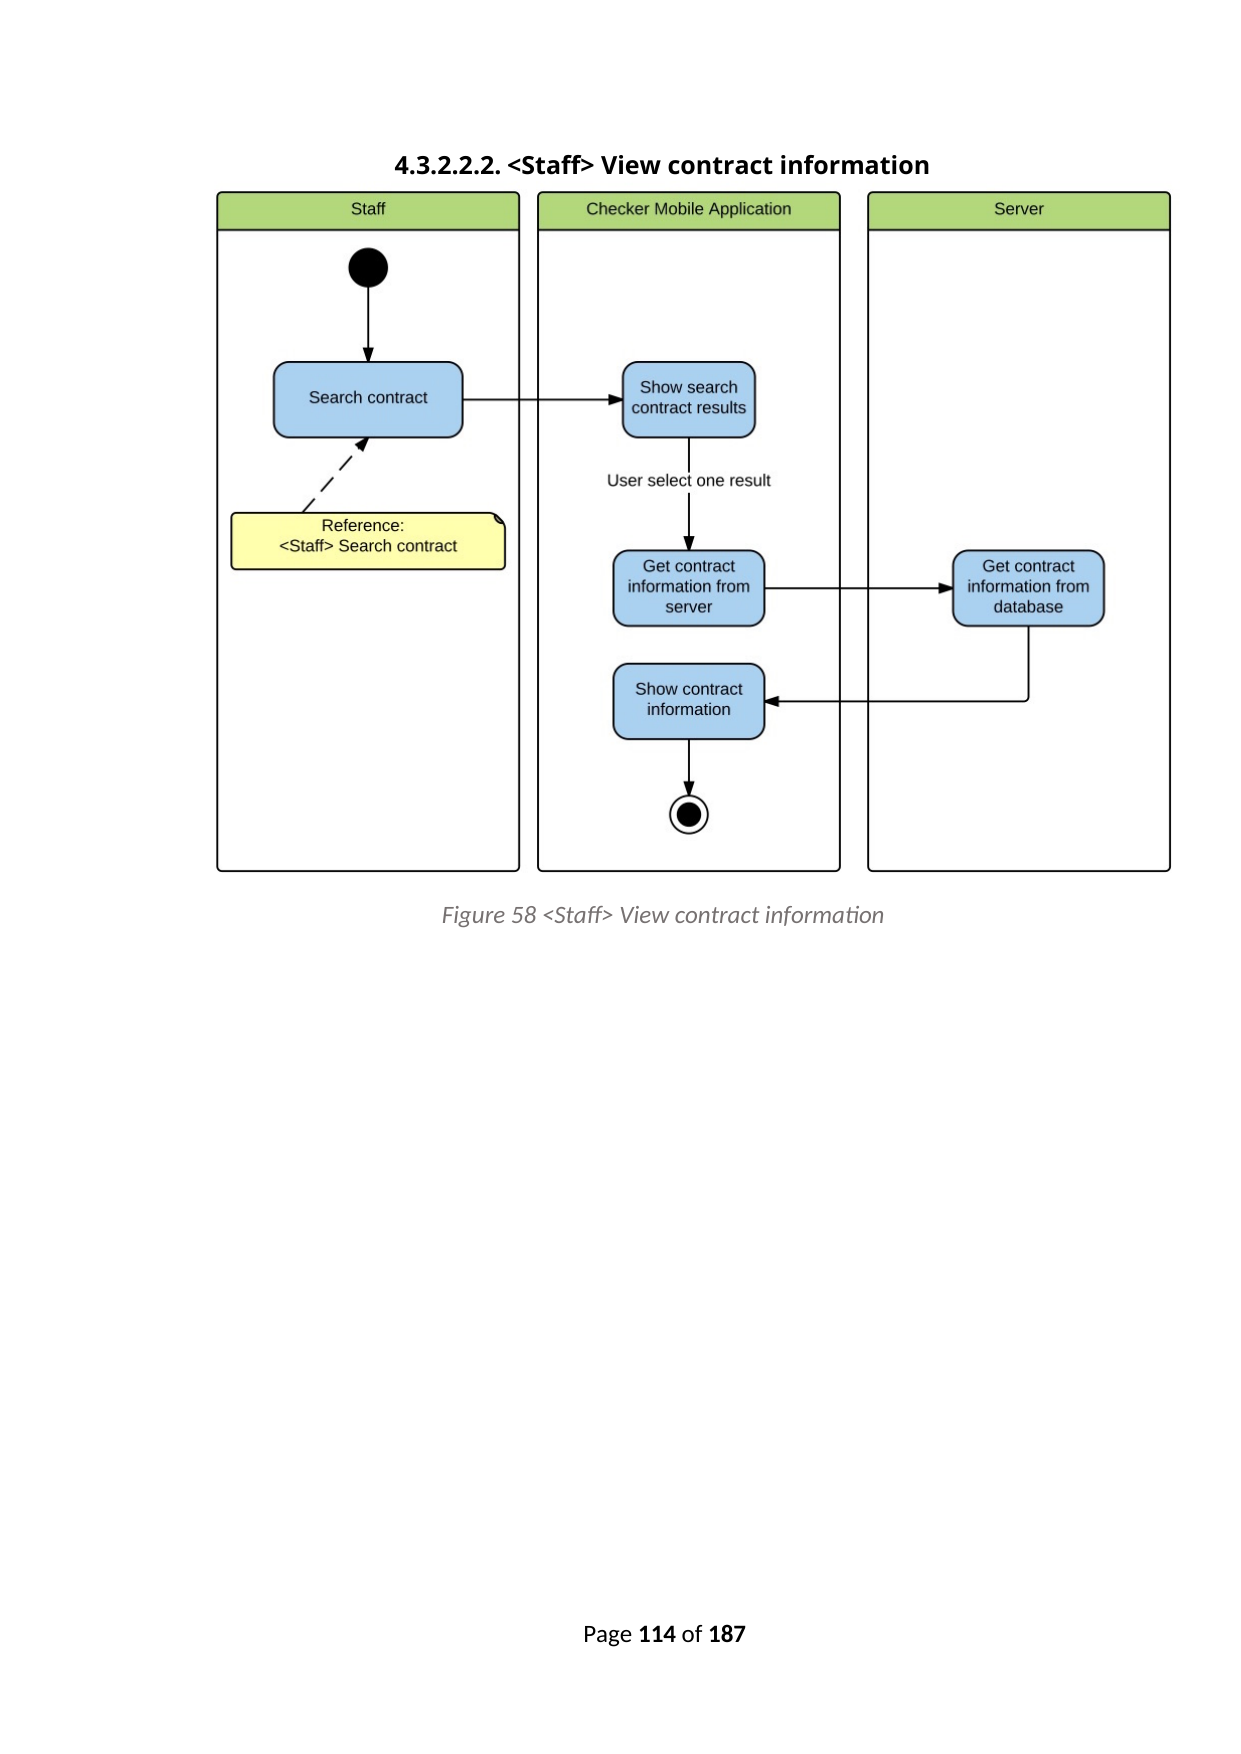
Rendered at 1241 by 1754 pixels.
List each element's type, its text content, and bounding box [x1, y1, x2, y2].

picture [206, 181, 1182, 880]
subtitle <Staff> View contract information [394, 148, 1122, 181]
text Figure 58 <Staff> View contract information [207, 899, 1122, 929]
